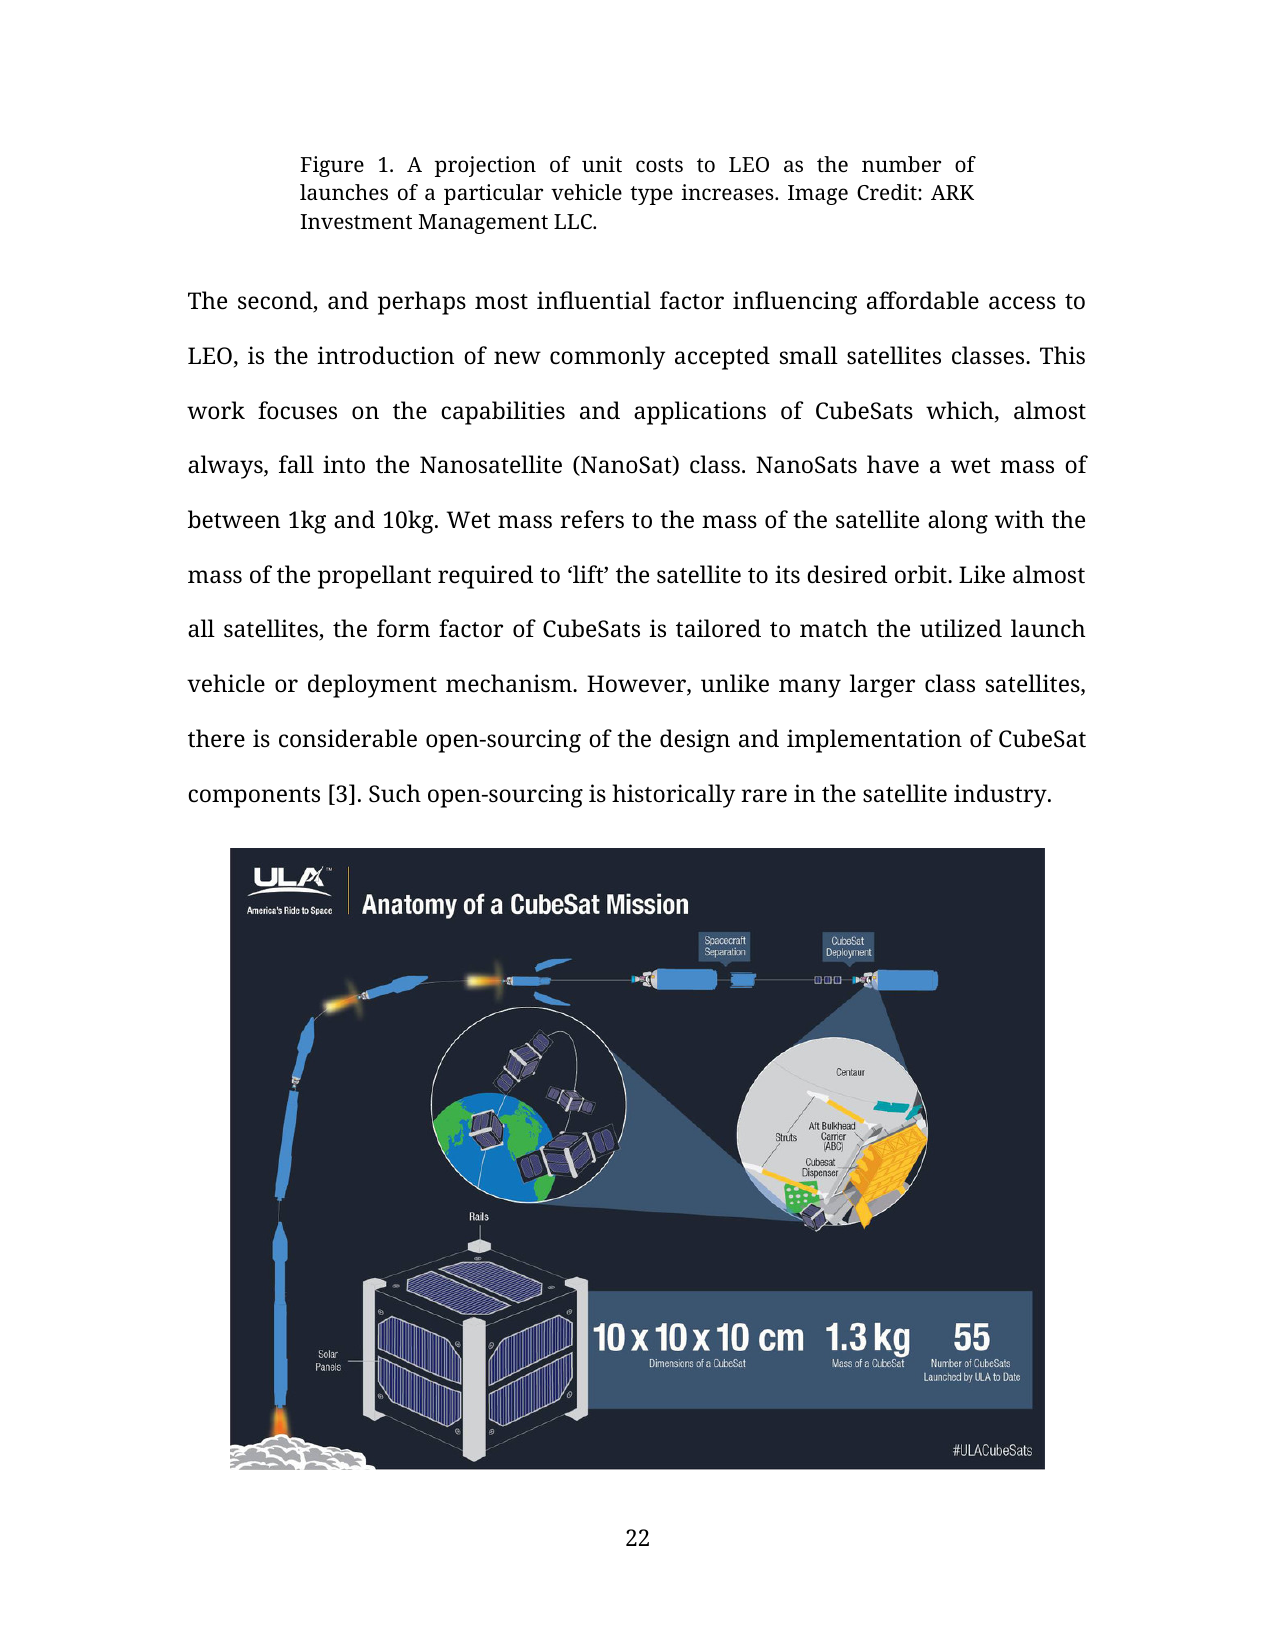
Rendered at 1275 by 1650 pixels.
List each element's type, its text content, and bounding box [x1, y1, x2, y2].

text The second, and perhaps most influential factor influencing affordable access to LEO, is the introduction of new commonly accepted small satellites classes. This work focuses on the capabilities and applications of CubeSats which, almost always, fall into the Nanosatellite (NanoSat) class. NanoSats have a wet mass of between 1kg and 10kg. Wet mass refers to the mass of the satellite along with the mass of the propellant required to ‘lift’ the satellite to its desired orbit. Like almost all satellites, the form factor of CubeSats is tailored to match the utilized launch vehicle or deployment mechanism. However, unlike many larger class satellites, there is considerable open-sourcing of the design and implementation of CubeSat components [3]. Such open-sourcing is historically rare in the satellite industry. [187, 285, 1087, 809]
text Figure 1. A projection of unit costs to LEO as the number of launches of a particular vehicle type increases. Image Credit: ARK Investment Management LLC. [300, 150, 975, 235]
picture [230, 848, 1045, 1470]
